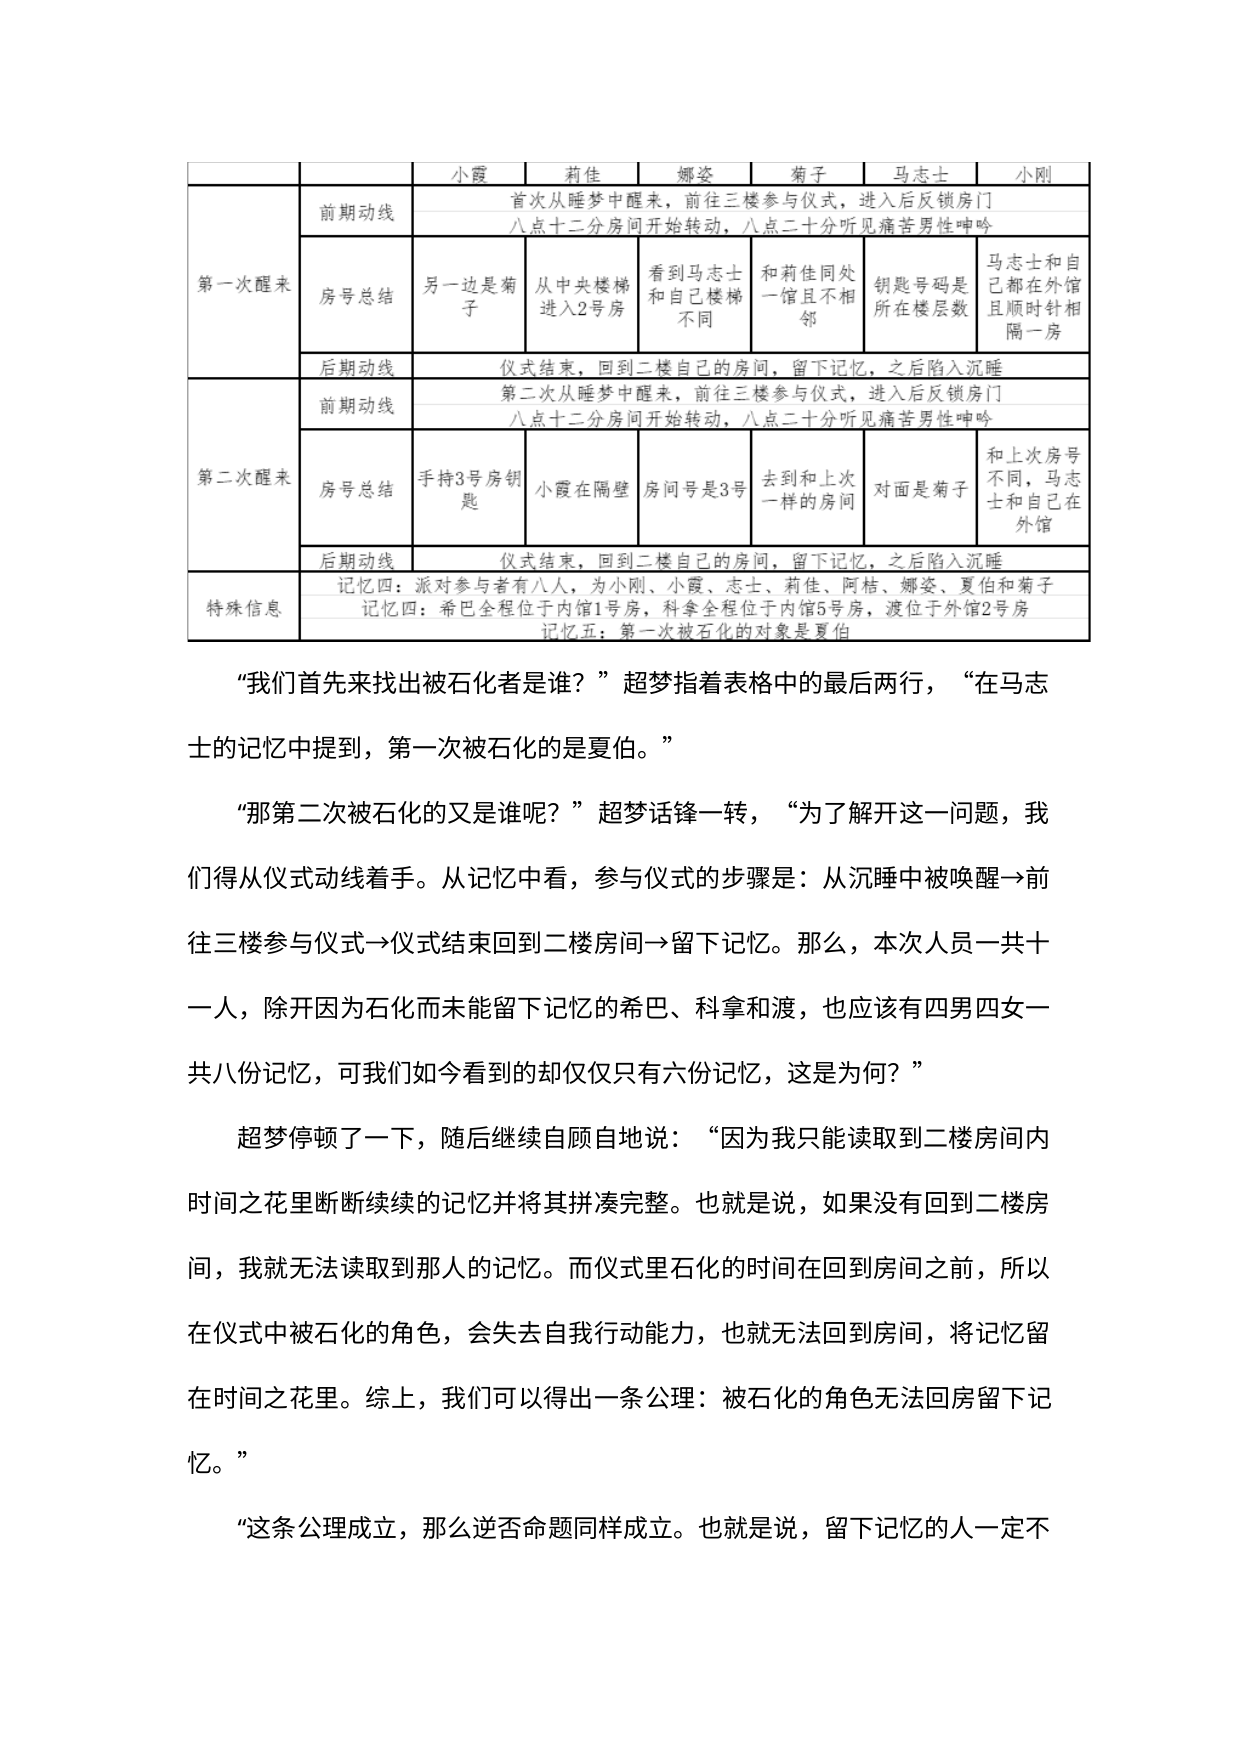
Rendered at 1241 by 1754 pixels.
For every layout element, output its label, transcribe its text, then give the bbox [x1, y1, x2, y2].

text 超梦停顿了一下，随后继续自顾自地说：“因为我只能读取到二楼房间内时间之花里断断续续的记忆并将其拼凑完整。也就是说，如果没有回到二楼房间，我就无法读取到那人的记忆。而仪式里石化的时间在回到房间之前，所以在仪式中被石化的角色，会失去自我行动能力，也就无法回到房间，将记忆留在时间之花里。综上，我们可以得出一条公理：被石化的角色无法回房留下记忆。” [187, 1104, 1053, 1494]
text “我们首先来找出被石化者是谁？”超梦指着表格中的最后两行，“在马志士的记忆中提到，第一次被石化的是夏伯。” [187, 649, 1053, 779]
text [187, 1494, 1053, 1559]
picture [187, 162, 1091, 642]
text “那第二次被石化的又是谁呢？”超梦话锋一转，“为了解开这一问题，我们得从仪式动线着手。从记忆中看，参与仪式的步骤是：从沉睡中被唤醒→前往三楼参与仪式→仪式结束回到二楼房间→留下记忆。那么，本次人员一共十一人，除开因为石化而未能留下记忆的希巴、科拿和渡，也应该有四男四女一共八份记忆，可我们如今看到的却仅仅只有六份记忆，这是为何？” [187, 779, 1053, 1104]
